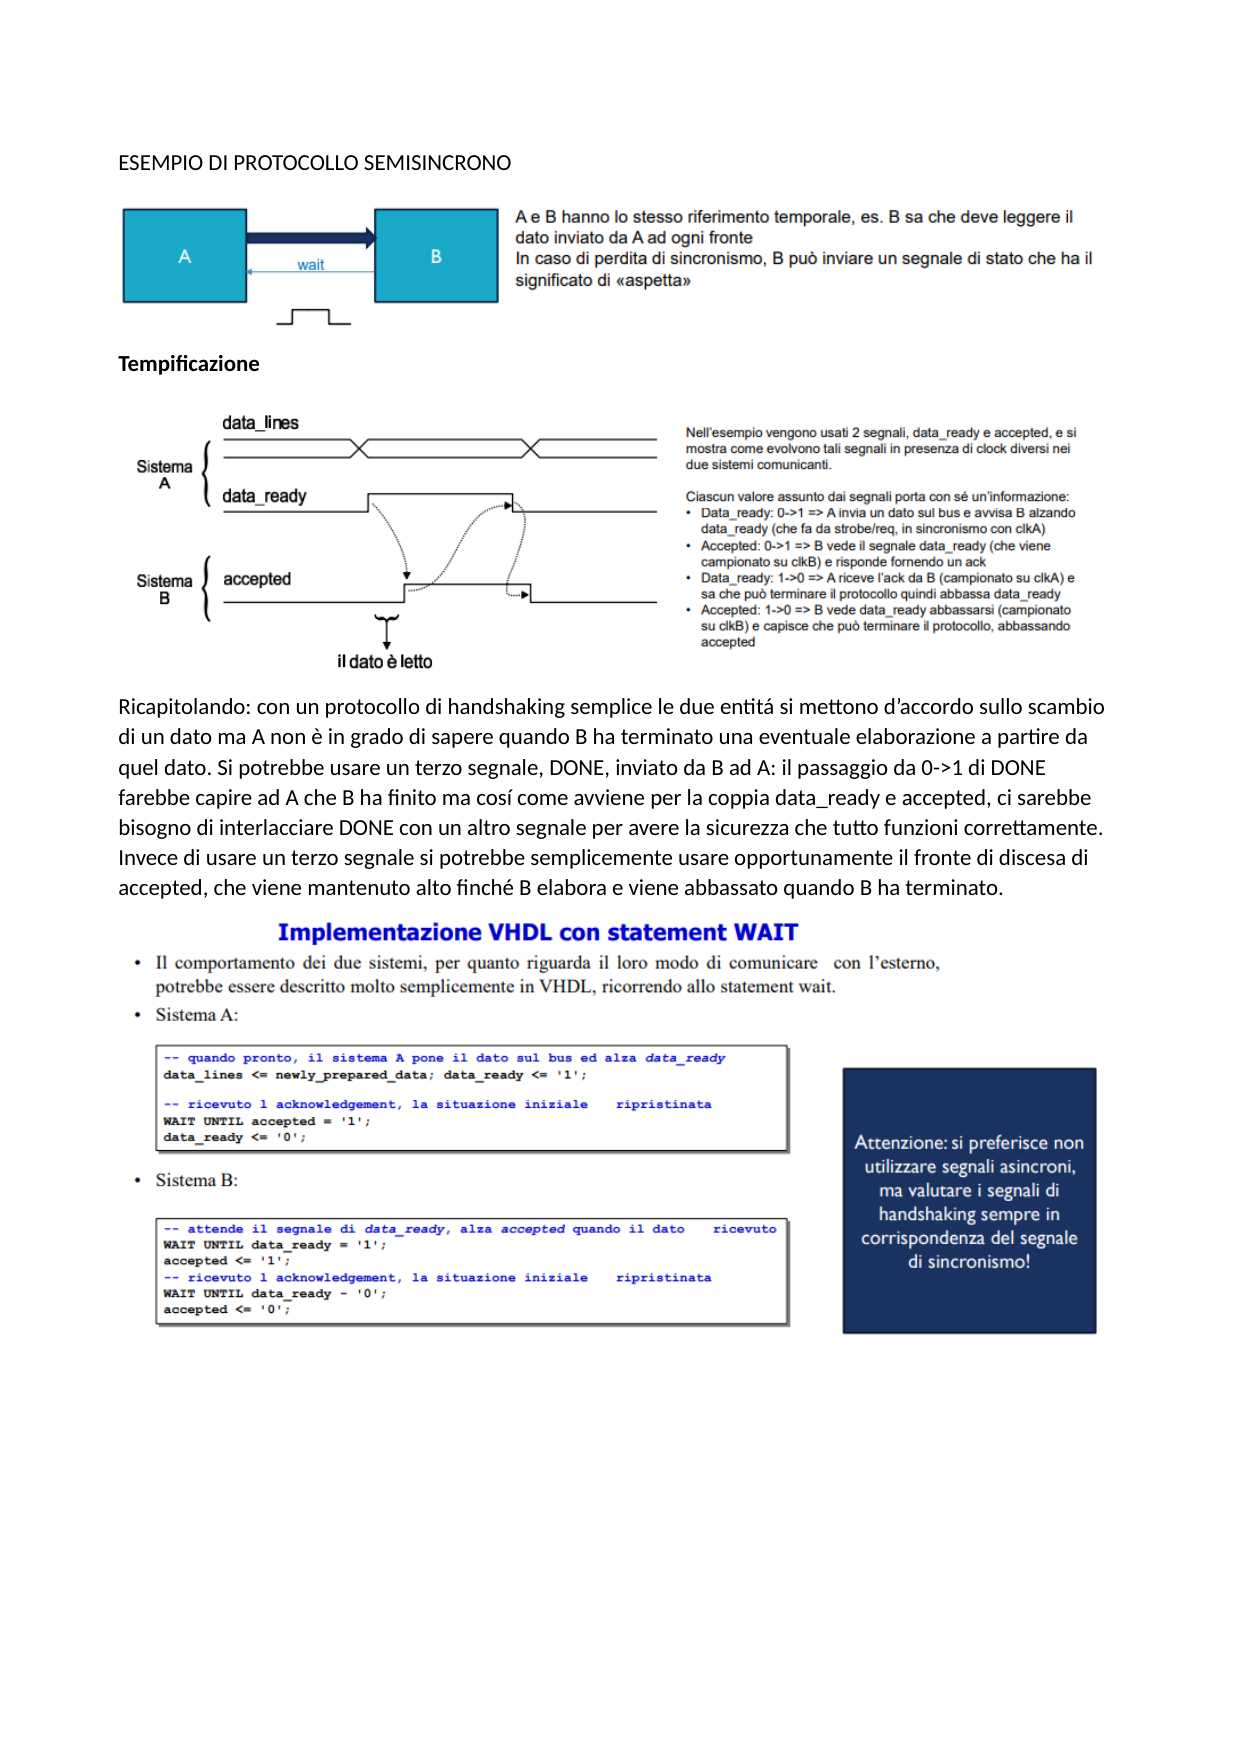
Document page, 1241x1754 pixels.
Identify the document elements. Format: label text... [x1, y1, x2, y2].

picture [118, 194, 1123, 331]
text Tempificazione [118, 349, 1122, 377]
picture [118, 920, 1123, 1346]
text Ricapitolando: con un protocollo di handshaking semplice le due entitá si mettono d’accordo sullo scambio di un dato ma A non è in grado di sapere quando B ha terminato una eventuale elaborazione a partire da quel dato. Si potrebbe usare un terzo segnale, DONE, inviato da B ad A: il passaggio da 0->1 di DONE farebbe capire ad A che B ha finito ma cosí come avviene per la coppia data_ready e accepted, ci sarebbe bisogno di interlacciare DONE con un altro segnale per avere la sicurezza che tutto funzioni correttamente. Invece di usare un terzo segnale si potrebbe semplicemente usare opportunamente il fronte di discesa di accepted, che viene mantenuto alto finché B elabora e viene abbassato quando B ha terminato. [118, 692, 1122, 901]
picture [118, 396, 1123, 674]
text ESEMPIO DI PROTOCOLLO SEMISINCRONO [118, 148, 1122, 176]
